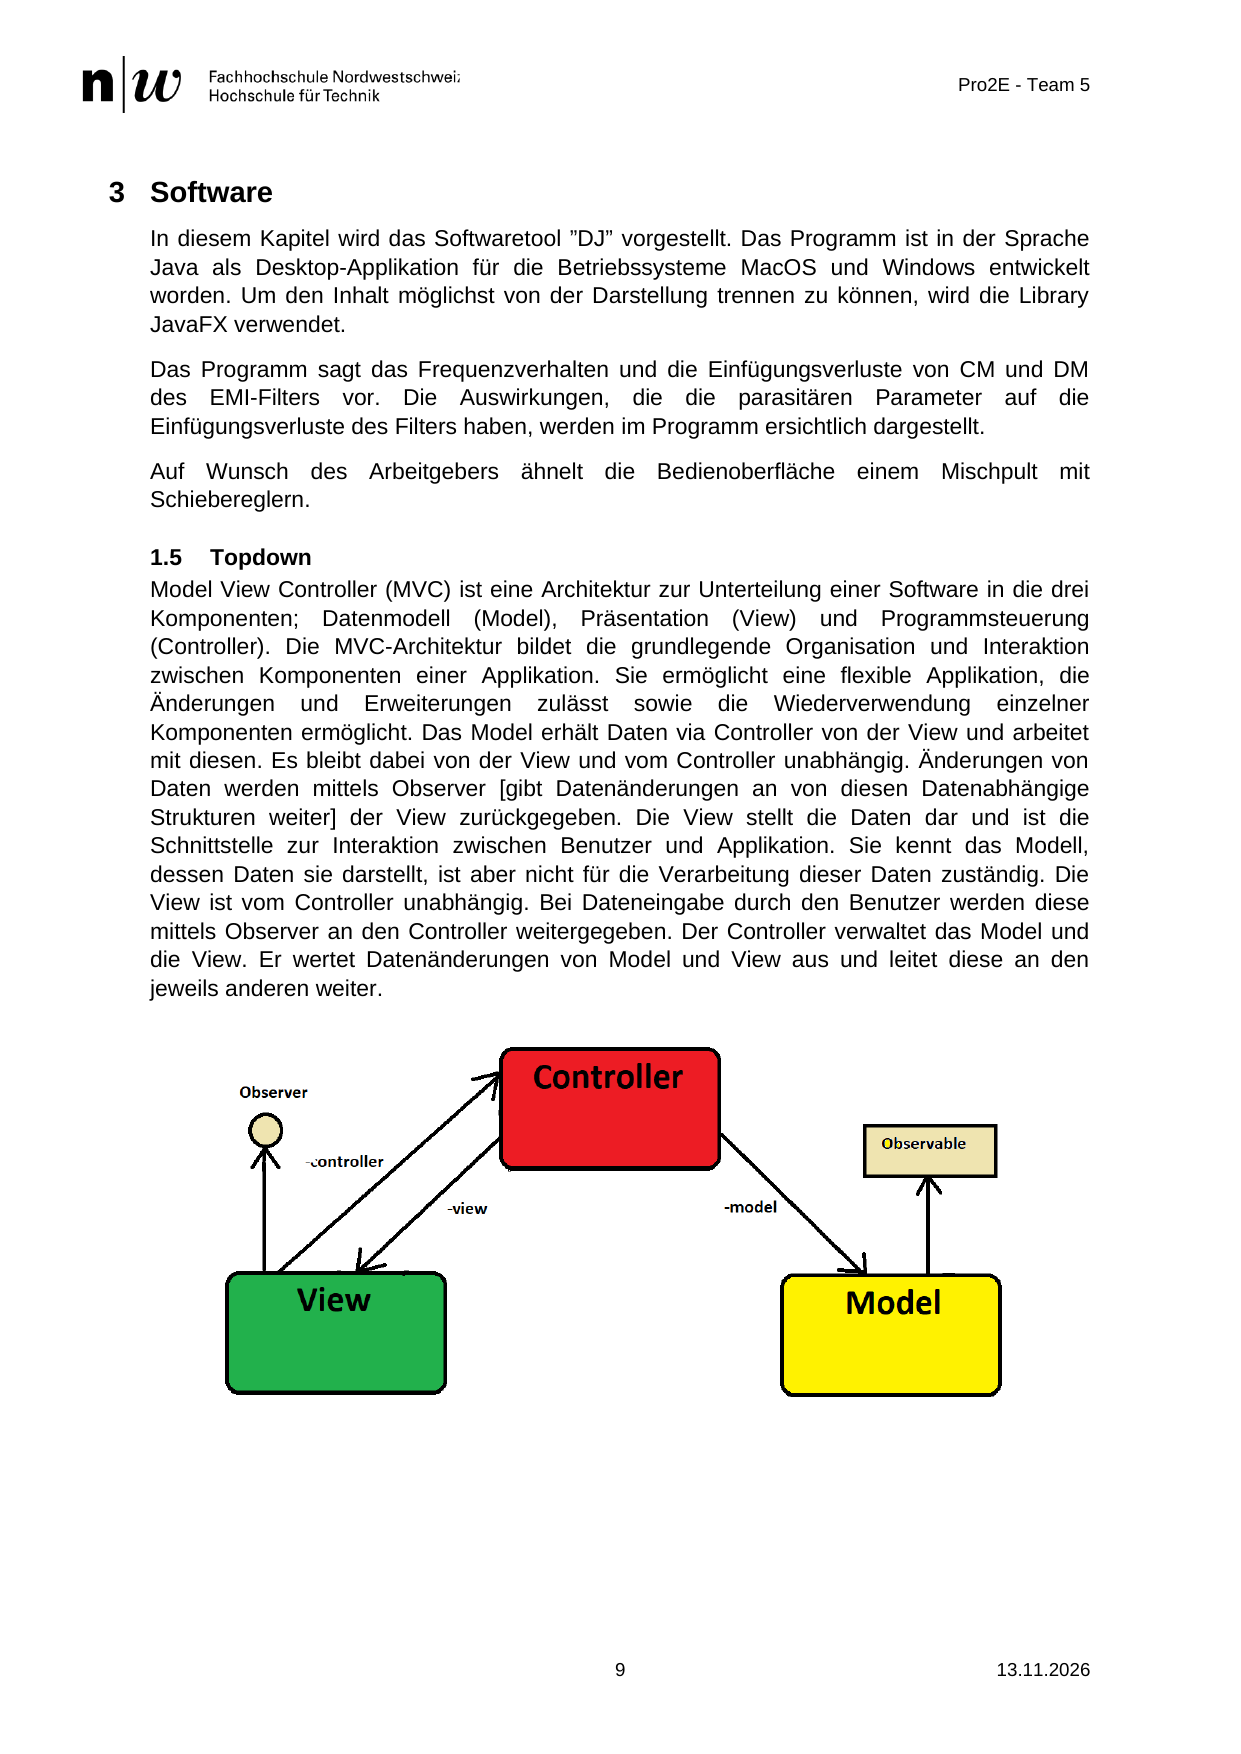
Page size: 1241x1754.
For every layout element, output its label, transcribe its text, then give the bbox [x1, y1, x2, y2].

text Auf Wunsch des Arbeitgebers ähnelt die Bedienoberfläche einem Mischpult mit Schiebereglern. [150, 458, 1090, 512]
picture [81, 56, 460, 113]
subtitle Software [109, 175, 1090, 208]
text Das Programm sagt das Frequenzverhalten und die Einfügungsverluste von CM und DM des EMI-Filters vor. Die Auswirkungen, die die parasitären Parameter auf die Einfügungsverluste des Filters haben, werden im Programm ersichtlich dargestellt. [150, 356, 1090, 439]
text Model View Controller (MVC) ist eine Architektur zur Unterteilung einer Software in die drei Komponenten; Datenmodell (Model), Präsentation (View) und Programmsteuerung (Controller). Die MVC-Architektur bildet die grundlegende Organisation und Interaktion zwischen Komponenten einer Applikation. Sie ermöglicht eine flexible Applikation, die Änderungen und Erweiterungen zulässt sowie die Wiederverwendung einzelner Komponenten ermöglicht. Das Model erhält Daten via Controller von der View und arbeitet mit diesen. Es bleibt dabei von der View und vom Controller unabhängig. Änderungen von Daten werden mittels Observer [gibt Datenänderungen an von diesen Datenabhängige Strukturen weiter] der View zurückgegeben. Die View stellt die Daten dar und ist die Schnittstelle zur Interaktion zwischen Benutzer und Applikation. Sie kennt das Modell, dessen Daten sie darstellt, ist aber nicht für die Verarbeitung dieser Daten zuständig. Die View ist vom Controller unabhängig. Bei Dateneingabe durch den Benutzer werden diese mittels Observer an den Controller weitergegeben. Der Controller verwaltet das Model und die View. Er wertet Datenänderungen von Model und View aus und leitet diese an den jeweils anderen weiter. [150, 576, 1090, 1001]
picture [210, 1019, 1030, 1423]
text In diesem Kapitel wird das Softwaretool ”DJ” vorgestellt. Das Programm ist in der Sprache Java als Desktop-Applikation für die Betriebssysteme MacOS und Windows entwickelt worden. Um den Inhalt möglichst von der Darstellung trennen zu können, wird die Library JavaFX verwendet. [150, 225, 1090, 337]
subtitle Topdown [150, 544, 312, 570]
